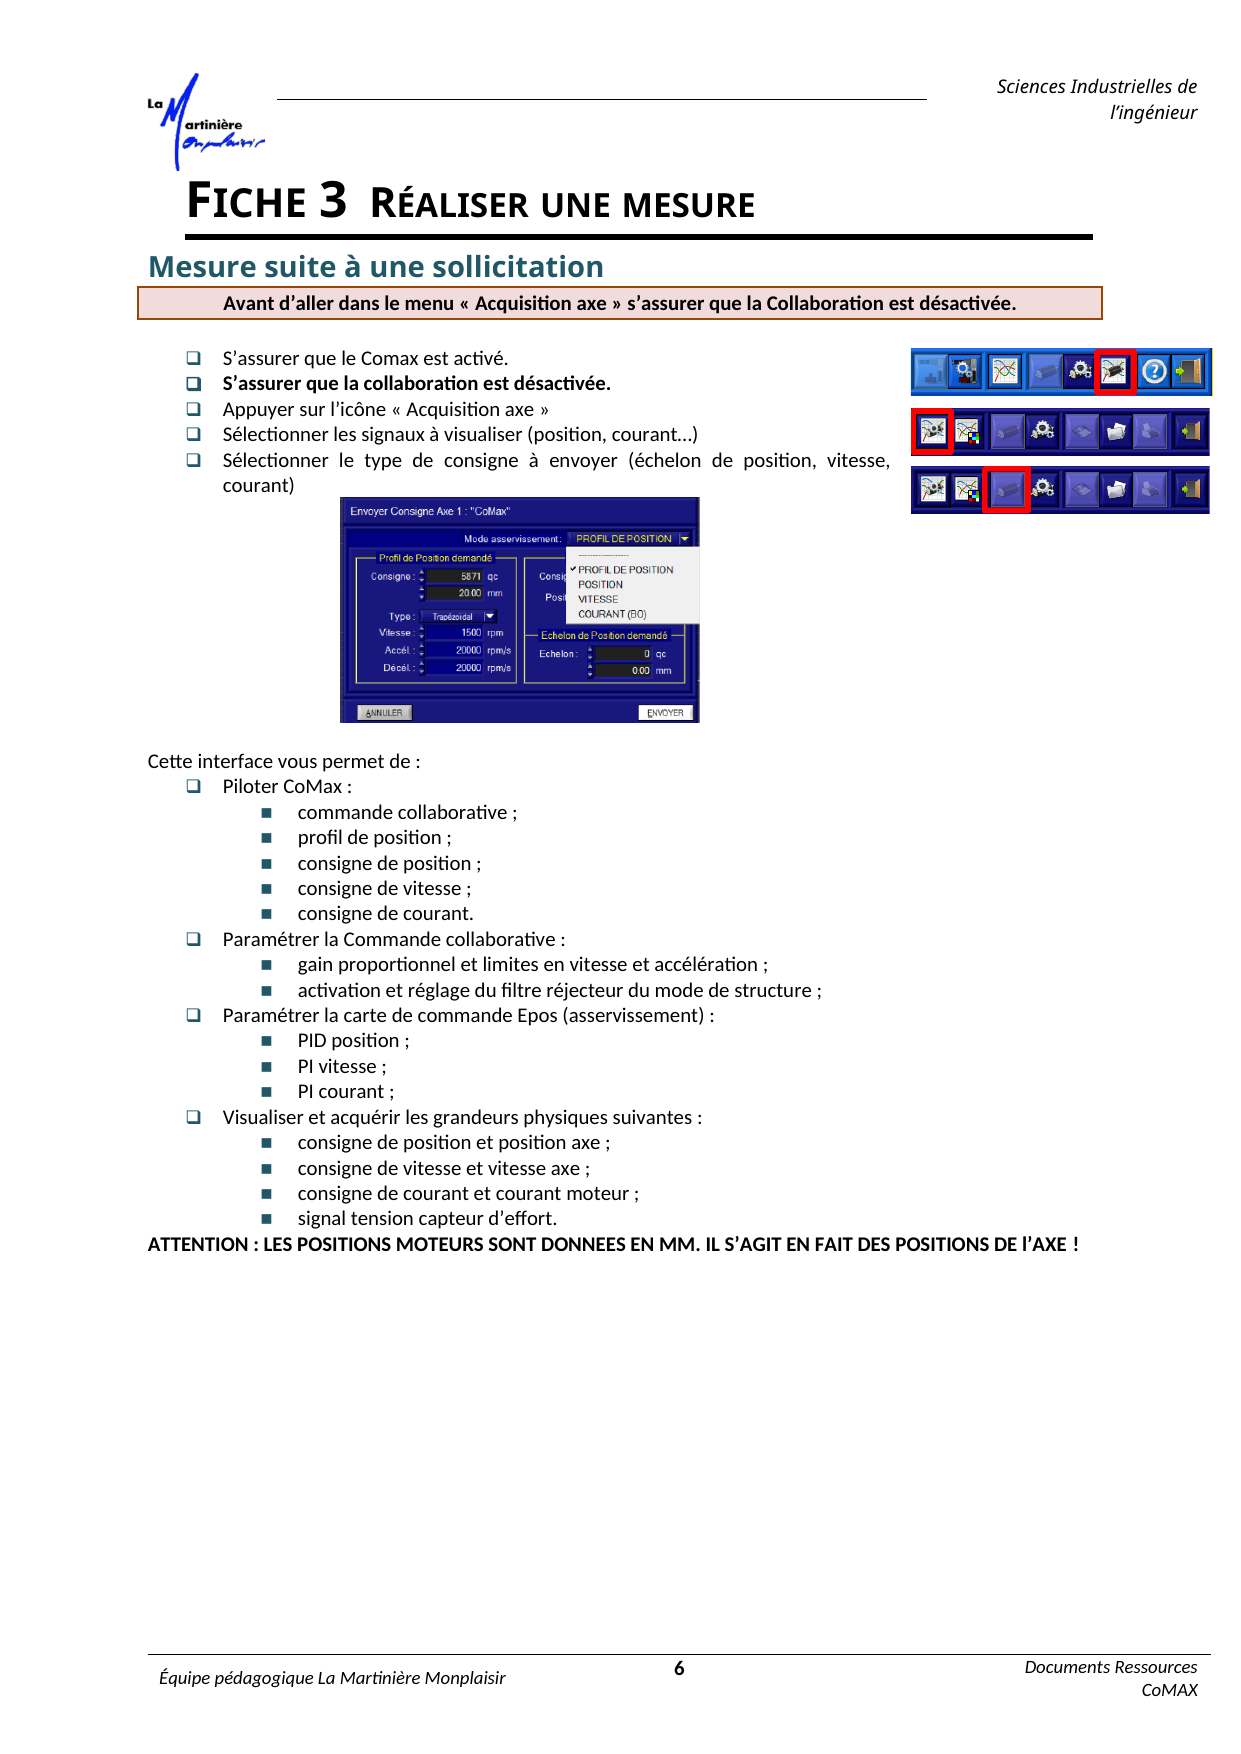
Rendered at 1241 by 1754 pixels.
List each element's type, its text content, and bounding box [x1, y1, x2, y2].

list consigne de vitesse ; [260, 875, 1093, 901]
picture [147, 73, 266, 171]
list commande collaborative ; [260, 799, 1093, 824]
list Paramétrer la carte de commande Epos (asservissement) : [185, 1002, 1093, 1028]
list Paramétrer la Commande collaborative : [185, 926, 1093, 951]
list signal tension capteur d’effort. [260, 1206, 1093, 1231]
list PID position ; [260, 1028, 1093, 1053]
list consigne de position et position axe ; [260, 1129, 1093, 1155]
picture [911, 466, 1210, 514]
list profil de position ; [260, 824, 1093, 850]
list consigne de courant et courant moteur ; [260, 1180, 1093, 1206]
list Appuyer sur l’icône « Acquisition axe » [185, 396, 1093, 421]
text Avant d’aller dans le menu « Acquisition axe » s’assurer que la Collaboration est désactivée. [139, 288, 1101, 318]
list PI courant ; [260, 1078, 1093, 1104]
list S’assurer que la collaboration est désactivée. [185, 371, 910, 396]
picture [911, 408, 1210, 456]
list consigne de courant. [260, 901, 1093, 926]
text Cette interface vous permet de : [148, 748, 1093, 773]
picture [340, 497, 700, 723]
list Sélectionner le type de consigne à envoyer (échelon de position, vitesse, courant) [185, 447, 1093, 498]
list Piloter CoMax : [185, 773, 1093, 799]
list activation et réglage du filtre réjecteur du mode de structure ; [260, 977, 1093, 1002]
list Sélectionner les signaux à visualiser (position, courant…) [185, 421, 911, 447]
list Visualiser et acquérir les grandeurs physiques suivantes : [185, 1104, 1093, 1129]
subtitle Mesure suite à une sollicitation [148, 246, 1093, 286]
list S’assurer que le Comax est activé. [185, 345, 1093, 371]
list gain proportionnel et limites en vitesse et accélération ; [260, 951, 1093, 977]
text ATTENTION : LES POSITIONS MOTEURS SONT DONNEES EN MM. IL S’AGIT EN FAIT DES POSITIONS DE l’AXE ! [148, 1231, 1093, 1256]
picture [910, 348, 1213, 396]
list consigne de position ; [260, 850, 1093, 875]
list consigne de vitesse et vitesse axe ; [260, 1155, 1093, 1180]
subtitle Réaliser une mesure [185, 163, 1093, 234]
list PI vitesse ; [260, 1053, 1093, 1078]
